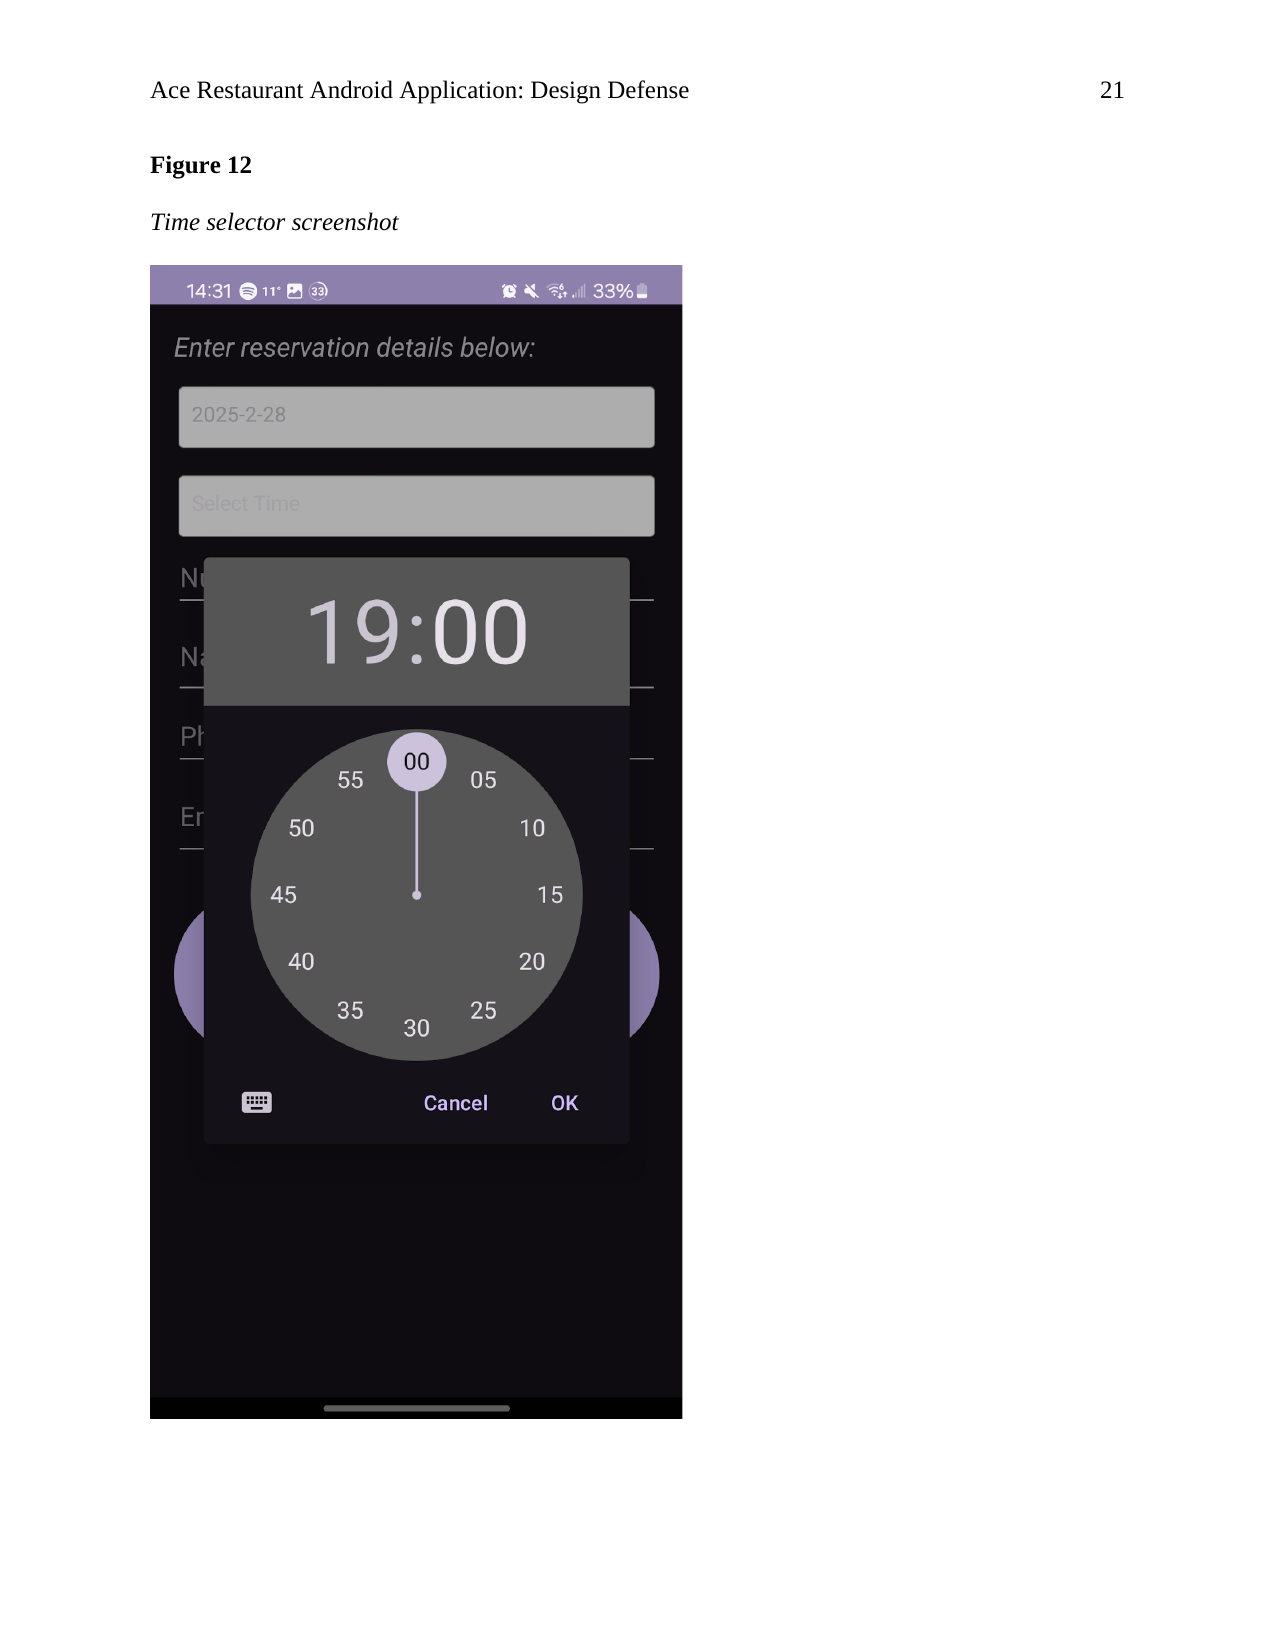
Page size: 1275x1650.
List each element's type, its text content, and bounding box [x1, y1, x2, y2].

text Figure 12 [150, 150, 1125, 179]
picture [150, 265, 683, 1419]
text Time selector screenshot [150, 207, 1125, 236]
